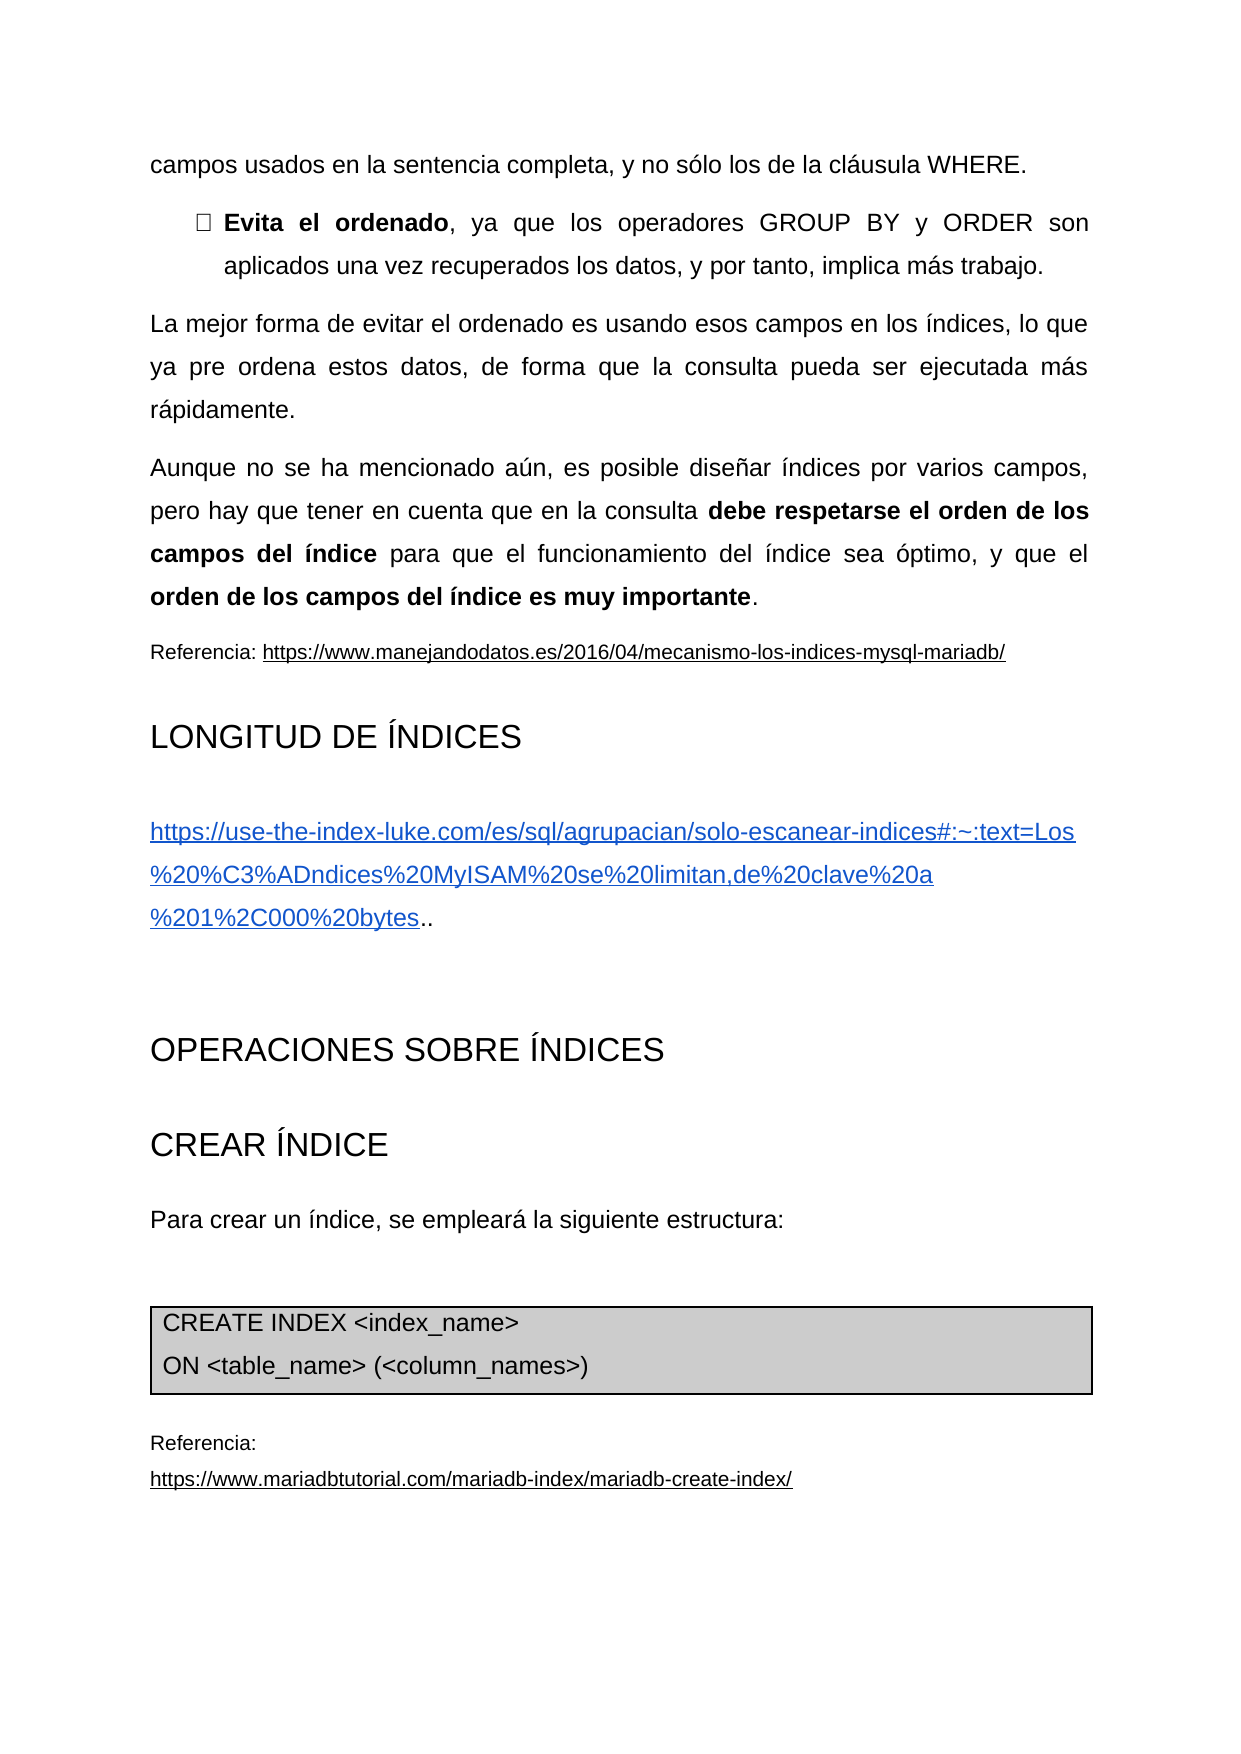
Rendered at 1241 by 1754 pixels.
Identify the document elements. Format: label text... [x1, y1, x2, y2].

text La mejor forma de evitar el ordenado es usando esos campos en los índices, lo que ya pre ordena estos datos, de forma que la consulta pueda ser ejecutada más rápidamente. [150, 308, 1090, 423]
subtitle LONGITUD DE ÍNDICES [150, 717, 1090, 756]
subtitle CREAR ÍNDICE [150, 1125, 1090, 1164]
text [150, 150, 1090, 179]
subtitle https://use-the-index-luke.com/es/sql/agrupacian/solo-escanear-indices#:~:text=Los%20%C3%ADndices%20MyISAM%20se%20limitan,de%20clave%20a%201%2C000%20bytes.. [150, 816, 1090, 931]
text Referencia: https://www.mariadbtutorial.com/mariadb-index/mariadb-create-index/ [150, 1431, 1090, 1491]
subtitle OPERACIONES SOBRE ÍNDICES [150, 1030, 1090, 1069]
table_header CREATE INDEX <index_name> ON <table_name> (<column_names>) [152, 1308, 1091, 1393]
text Para crear un índice, se empleará la siguiente estructura: [150, 1205, 1090, 1234]
text Aunque no se ha mencionado aún, es posible diseñar índices por varios campos, pero hay que tener en cuenta que en la consulta debe respetarse el orden de los campos del índice para que el funcionamiento del índice sea óptimo, y que el orden de los campos del índice es muy importante. [150, 452, 1090, 611]
text Referencia: https://www.manejandodatos.es/2016/04/mecanismo-los-indices-mysql-mariadb/ [150, 639, 1090, 663]
list Evita el ordenado, ya que los operadores GROUP BY y ORDER son aplicados una vez recuperados los datos, y por tanto, implica más trabajo. [194, 208, 1090, 279]
